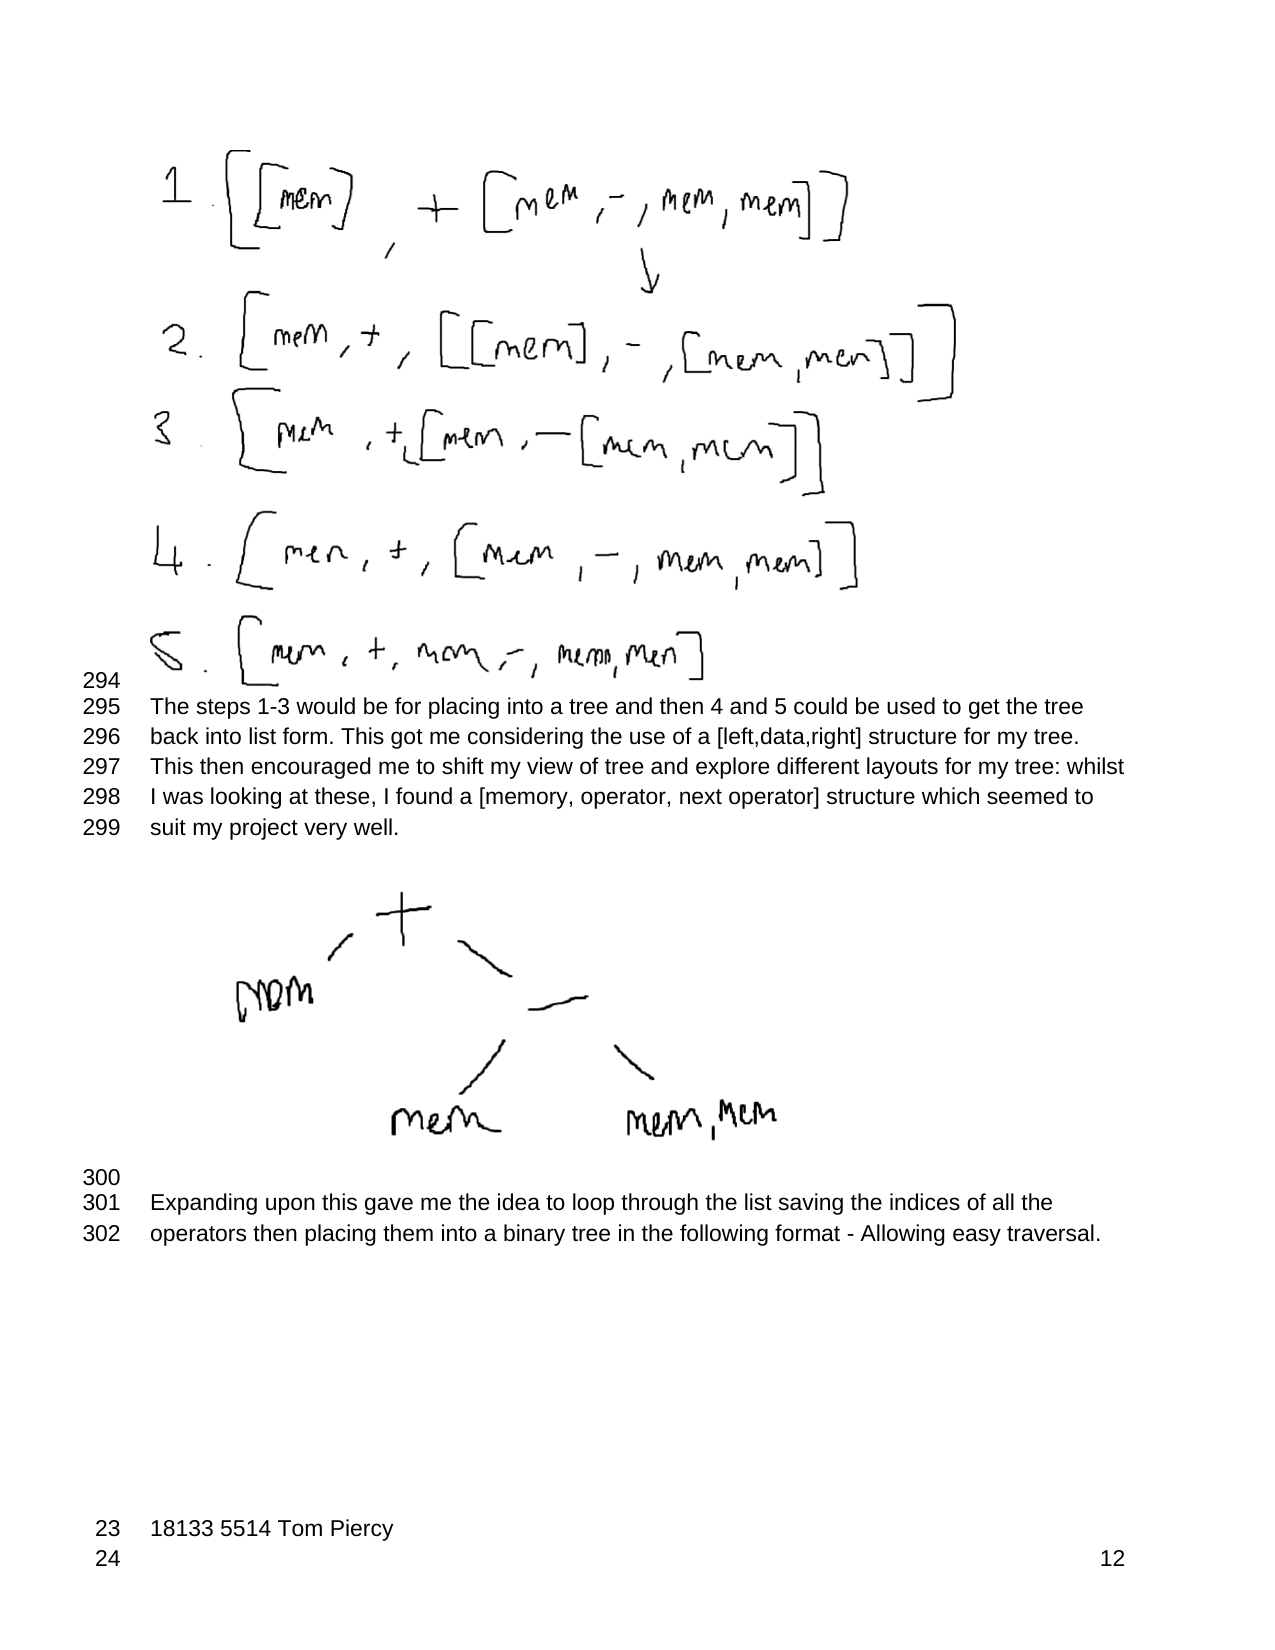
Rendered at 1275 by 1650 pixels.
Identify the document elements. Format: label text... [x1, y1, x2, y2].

text Expanding upon this gave me the idea to loop through the list saving the indices of all the operators then placing them into a binary tree in the following format - Allowing easy traversal. [150, 1189, 1125, 1246]
text The steps 1-3 would be for placing into a tree and then 4 and 5 could be used to get the tree back into list form. This got me considering the use of a [left,data,right] structure for my tree. This then encouraged me to shift my view of tree and explore different layouts for my tree: whilst I was looking at these, I found a [memory, operator, next operator] structure which seemed to suit my project very well. [150, 693, 1125, 840]
picture [150, 150, 988, 689]
picture [150, 843, 846, 1186]
